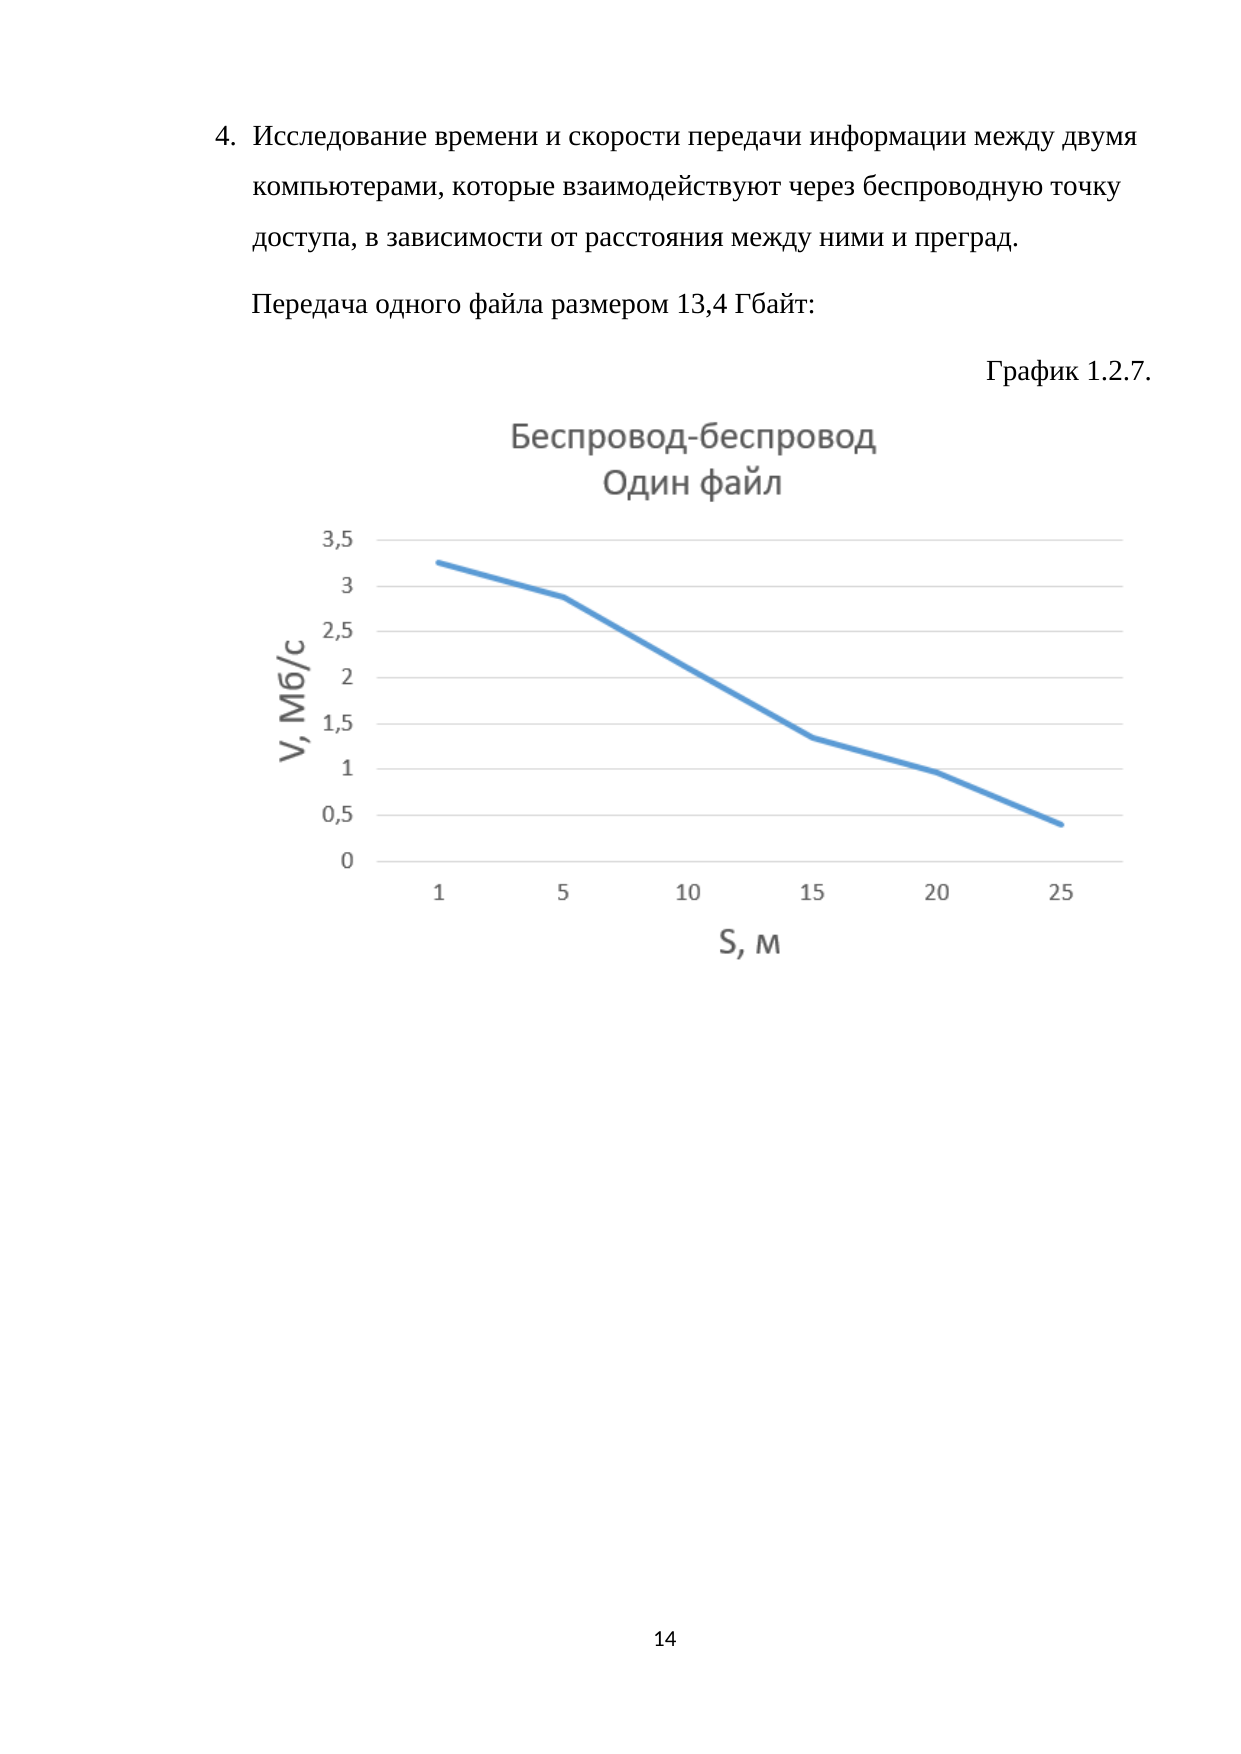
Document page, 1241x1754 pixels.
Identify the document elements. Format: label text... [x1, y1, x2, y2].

text График 1.2.7. [177, 353, 1152, 386]
list Исследование времени и скорости передачи информации между двумя компьютерами, которые взаимодействуют через беспроводную точку доступа, в зависимости от расстояния между ними и преград. [215, 118, 1152, 252]
picture [252, 405, 1144, 990]
text Передача одного файла размером 13,4 Гбайт: [251, 286, 1152, 319]
